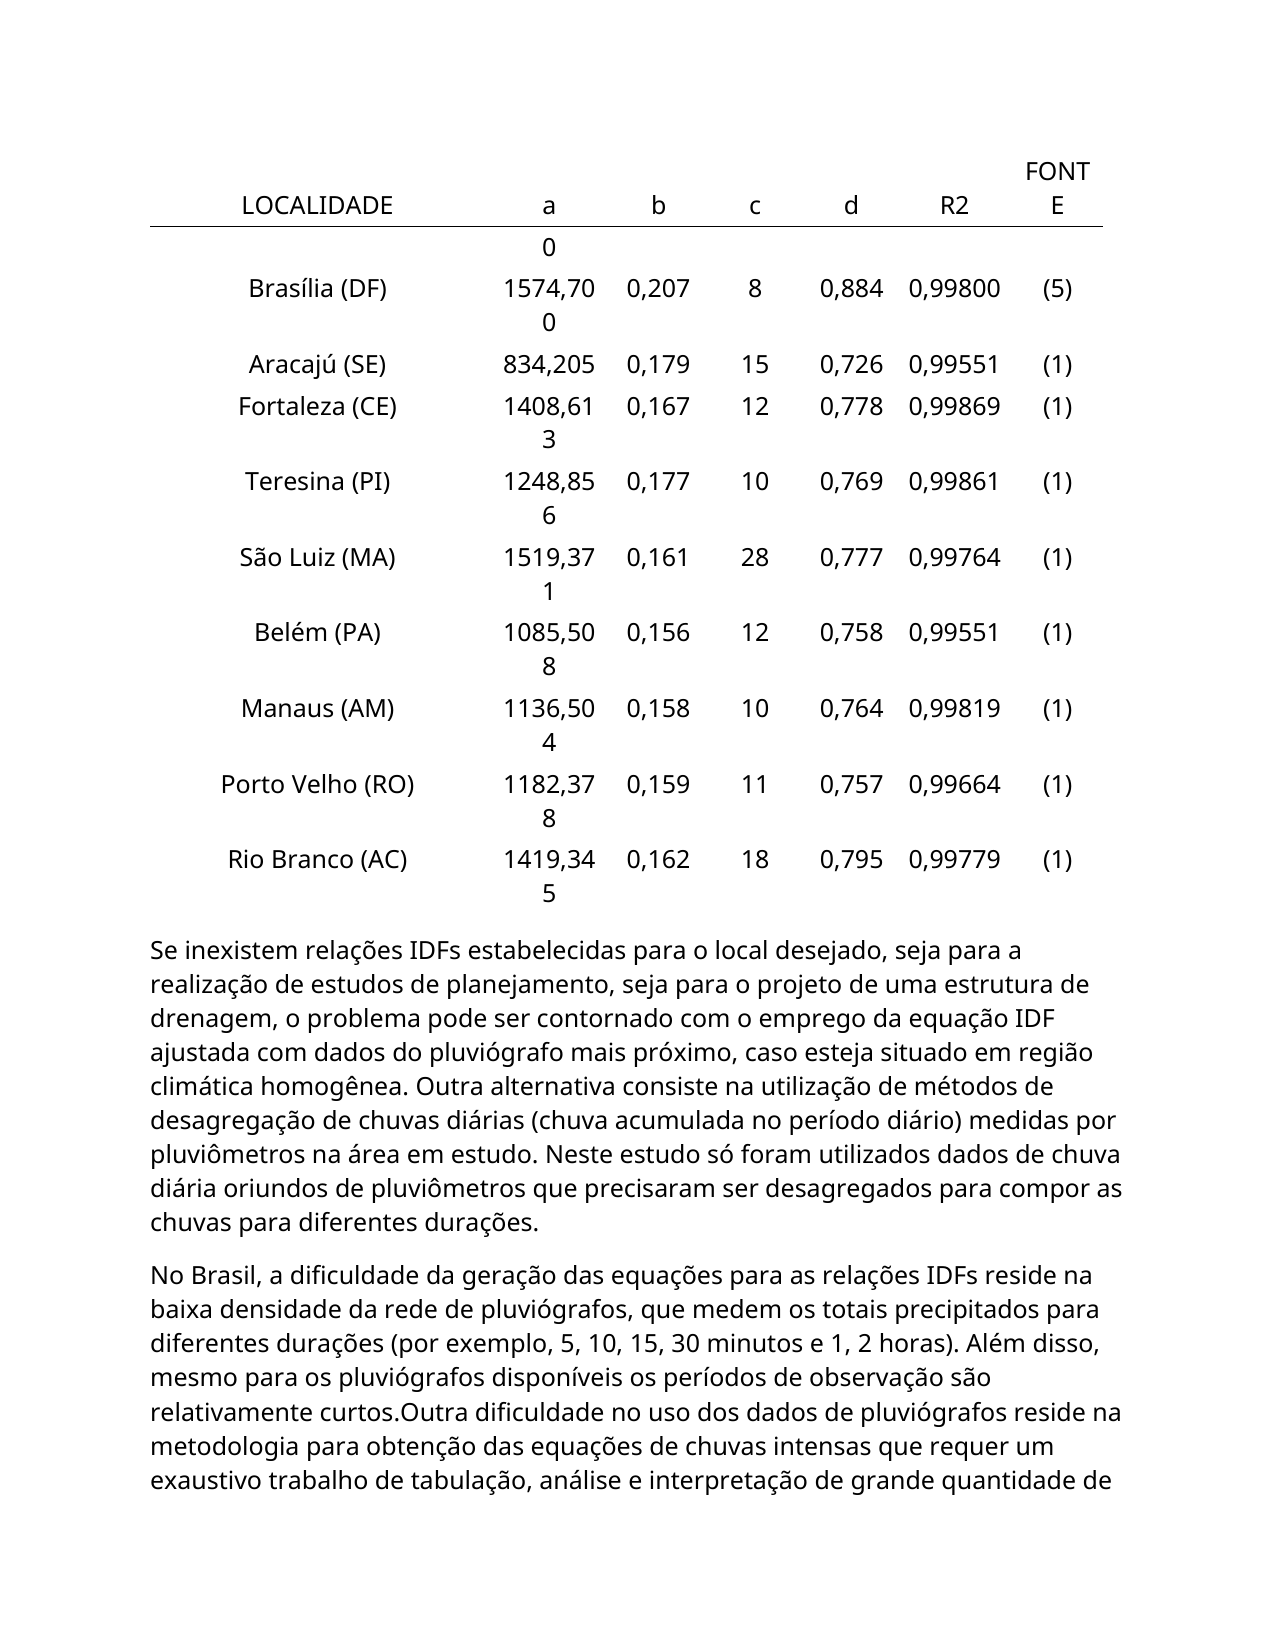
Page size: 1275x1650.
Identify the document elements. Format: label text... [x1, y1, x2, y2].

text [150, 1258, 1125, 1496]
text Se inexistem relações IDFs estabelecidas para o local desejado, seja para a realização de estudos de planejamento, seja para o projeto de uma estrutura de drenagem, o problema pode ser contornado com o emprego da equação IDF ajustada com dados do pluviógrafo mais próximo, caso esteja situado em região climática homogênea. Outra alternativa consiste na utilização de métodos de desagregação de chuvas diárias (chuva acumulada no período diário) medidas por pluviômetros na área em estudo. Neste estudo só foram utilizados dados de chuva diária oriundos de pluviômetros que precisaram ser desagregados para compor as chuvas para diferentes durações. [150, 933, 1125, 1239]
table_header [139, 150, 1114, 914]
